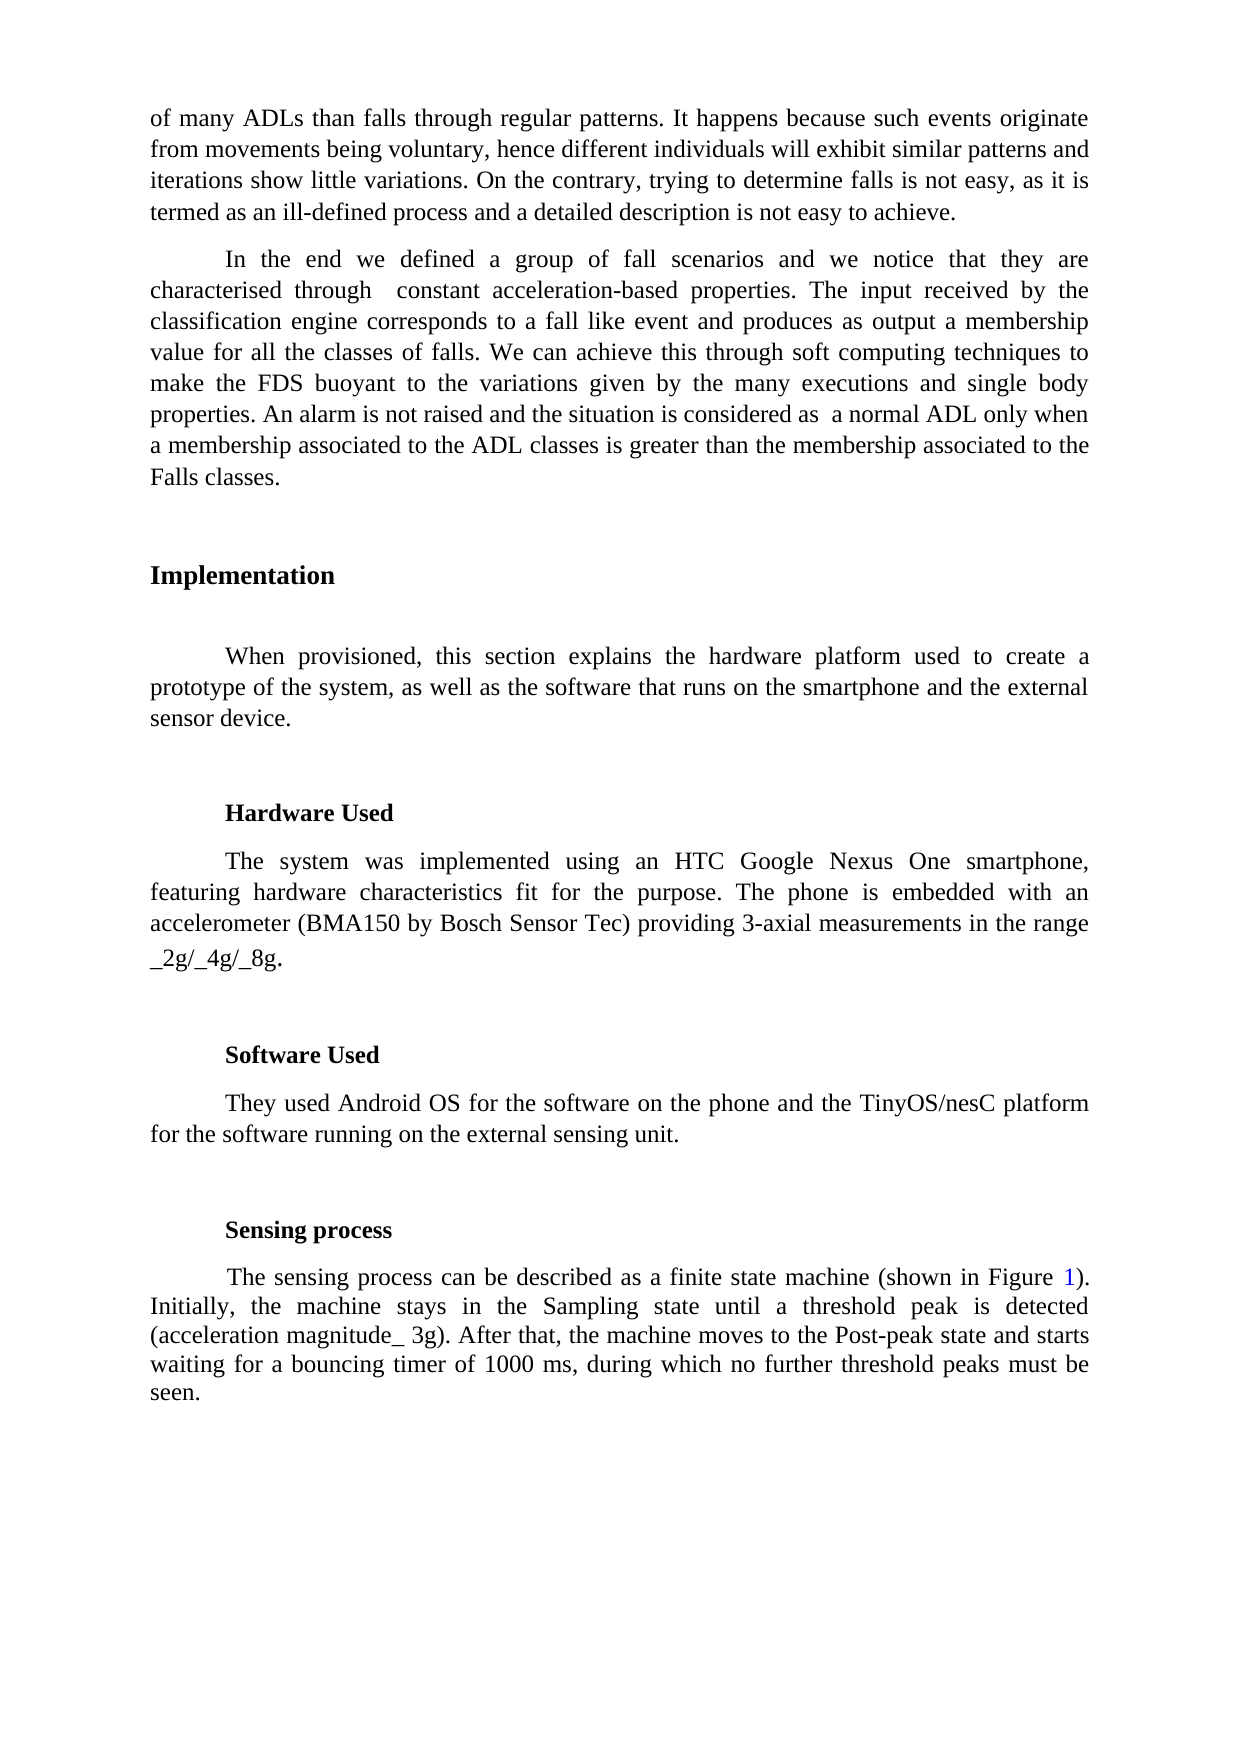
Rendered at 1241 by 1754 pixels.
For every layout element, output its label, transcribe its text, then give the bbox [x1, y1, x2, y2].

text In the end we defined a group of fall scenarios and we notice that they are characterised through constant acceleration-based properties. The input received by the classification engine corresponds to a fall like event and produces as output a membership value for all the classes of falls. We can achieve this through soft computing techniques to make the FDS buoyant to the variations given by the many executions and single body properties. An alarm is not raised and the situation is considered as a normal ADL only when a membership associated to the ADL classes is greater than the membership associated to the Falls classes. [150, 244, 1090, 490]
text The sensing process can be described as a finite state machine (shown in Figure 1). Initially, the machine stays in the Sampling state until a threshold peak is detected (acceleration magnitude_ 3g). After that, the machine moves to the Post-peak state and starts waiting for a bouncing timer of 1000 ms, during which no further threshold peaks must be seen. [150, 1262, 1090, 1406]
subtitle Implementation [150, 559, 1090, 591]
text Software Used [150, 1041, 1090, 1069]
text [150, 103, 1090, 225]
text They used Android OS for the software on the phone and the TinyOS/nesC platform for the software running on the external sensing unit. [150, 1088, 1090, 1148]
text Sensing process [150, 1215, 1090, 1243]
text Hardware Used [150, 798, 1090, 827]
text The system was implemented using an HTC Google Nexus One smartphone, featuring hardware characteristics fit for the purpose. The phone is embedded with an accelerometer (BMA150 by Bosch Sensor Tec) providing 3-axial measurements in the range _2g/_4g/_8g. [150, 846, 1090, 973]
text When provisioned, this section explains the hardware platform used to create a prototype of the system, as well as the software that runs on the smartphone and the external sensor device. [150, 641, 1090, 732]
